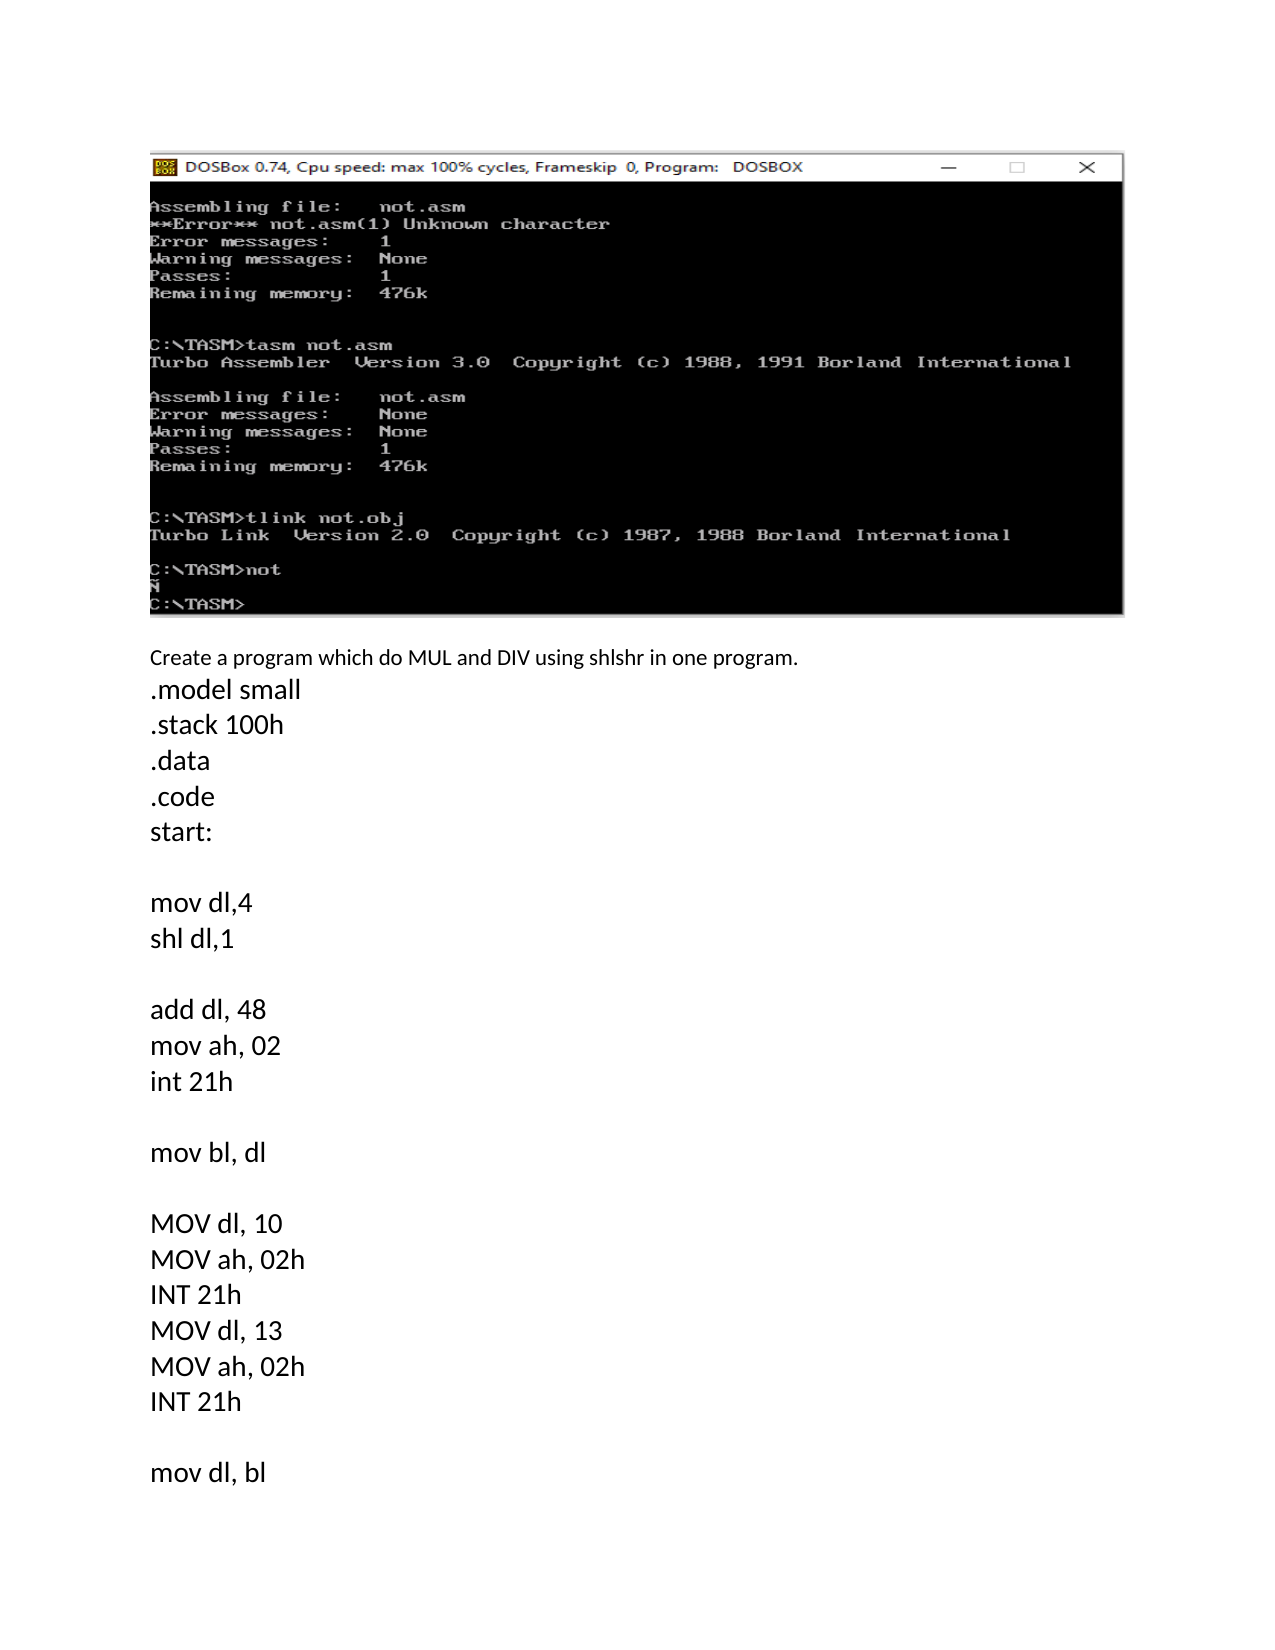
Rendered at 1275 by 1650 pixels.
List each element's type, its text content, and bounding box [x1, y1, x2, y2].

text mov bl, dl [150, 1134, 1125, 1169]
text MOV dl, 10 [150, 1205, 1125, 1241]
text add dl, 48 [150, 991, 1125, 1027]
text .model small [150, 671, 1125, 706]
text shl dl,1 [150, 920, 1125, 956]
text .code [150, 778, 1125, 813]
text MOV ah, 02h [150, 1348, 1125, 1383]
text int 21h [150, 1063, 1125, 1098]
text INT 21h [150, 1276, 1125, 1312]
text .stack 100h [150, 706, 1125, 742]
text mov dl,4 [150, 884, 1125, 920]
text MOV ah, 02h [150, 1241, 1125, 1276]
text Create a program which do MUL and DIV using shlshr in one program. [150, 643, 1125, 671]
text MOV dl, 13 [150, 1312, 1125, 1348]
text start: [150, 813, 1125, 849]
picture [150, 150, 1125, 618]
text mov ah, 02 [150, 1027, 1125, 1063]
text INT 21h [150, 1383, 1125, 1419]
text .data [150, 742, 1125, 778]
text mov dl, bl [150, 1454, 1125, 1490]
